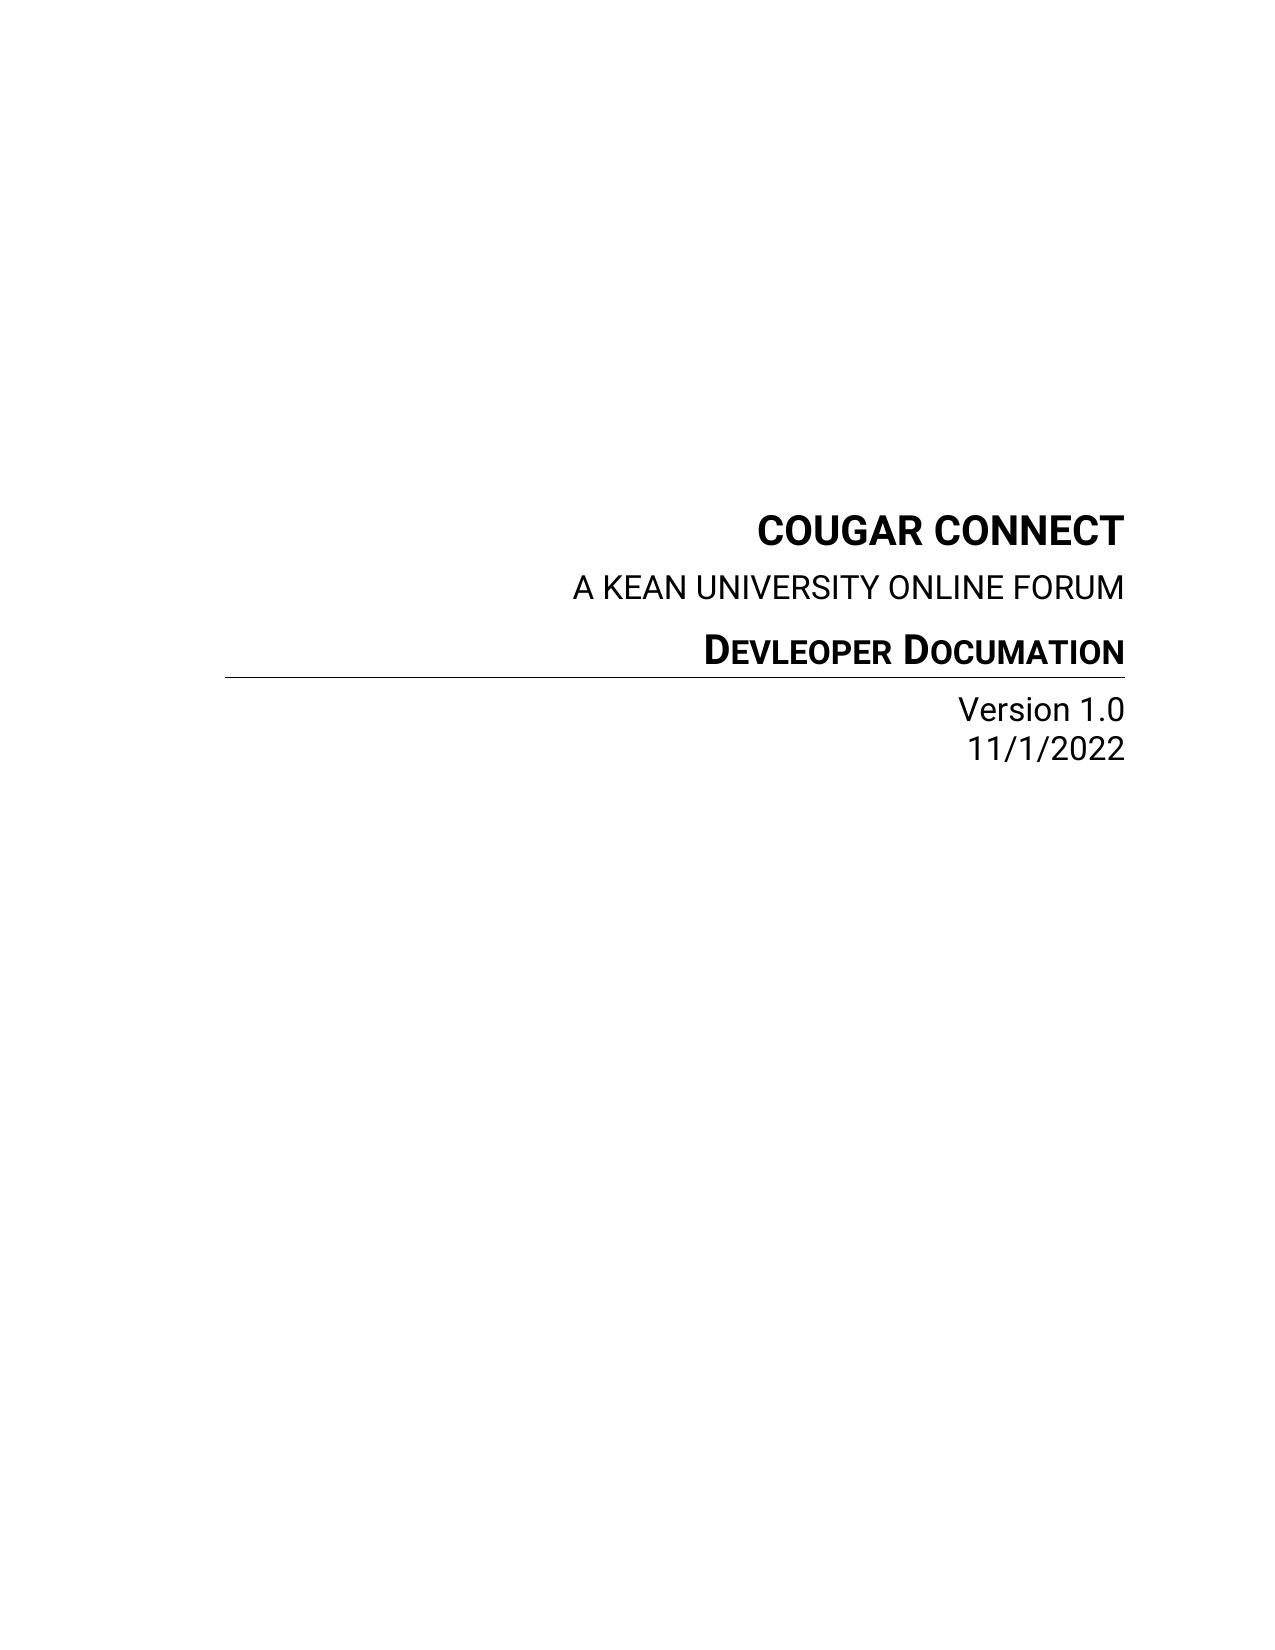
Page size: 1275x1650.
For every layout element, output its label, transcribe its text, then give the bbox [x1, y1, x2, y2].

title Devleoper Documation [225, 626, 1125, 677]
title COUGAR CONNECT [225, 507, 1125, 556]
subtitle A KEAN UNIVERSITY ONLINE FORUM [195, 568, 1125, 607]
text Version 1.0 [225, 690, 1125, 729]
text 11/1/2022 [225, 729, 1125, 768]
